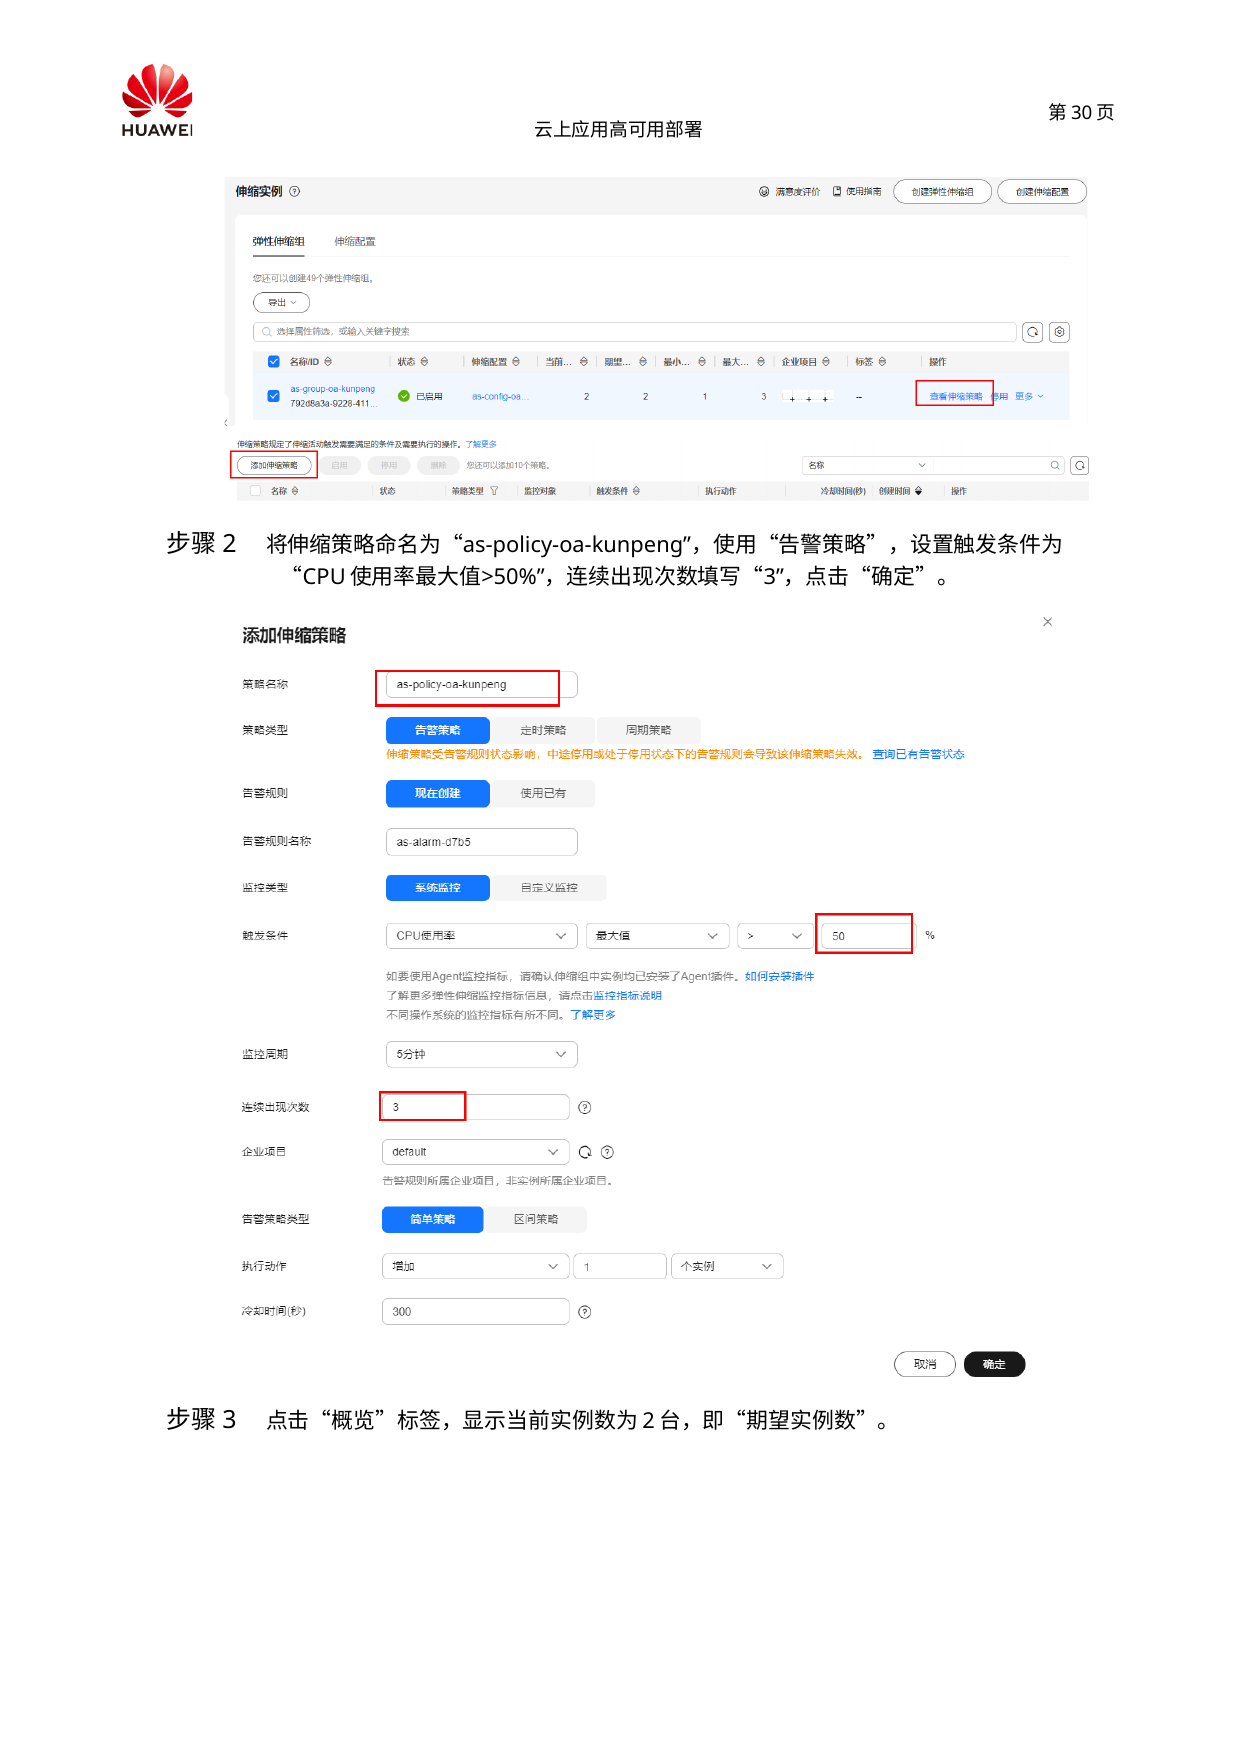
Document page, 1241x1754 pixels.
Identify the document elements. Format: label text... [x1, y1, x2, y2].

picture [224, 607, 1052, 1076]
picture [224, 1084, 1035, 1384]
text 点击“概览”标签，显示当前实例数为2台，即“期望实例数”。 [236, 1400, 1122, 1436]
picture [224, 177, 1088, 426]
picture [122, 64, 193, 136]
picture [224, 434, 1101, 507]
text 将伸缩策略命名为“as-policy-oa-kunpeng”，使用“告警策略”，设置触发条件为“CPU使用率最大值>50%”，连续出现次数填写“3”，点击“确定”。 [236, 523, 1122, 591]
